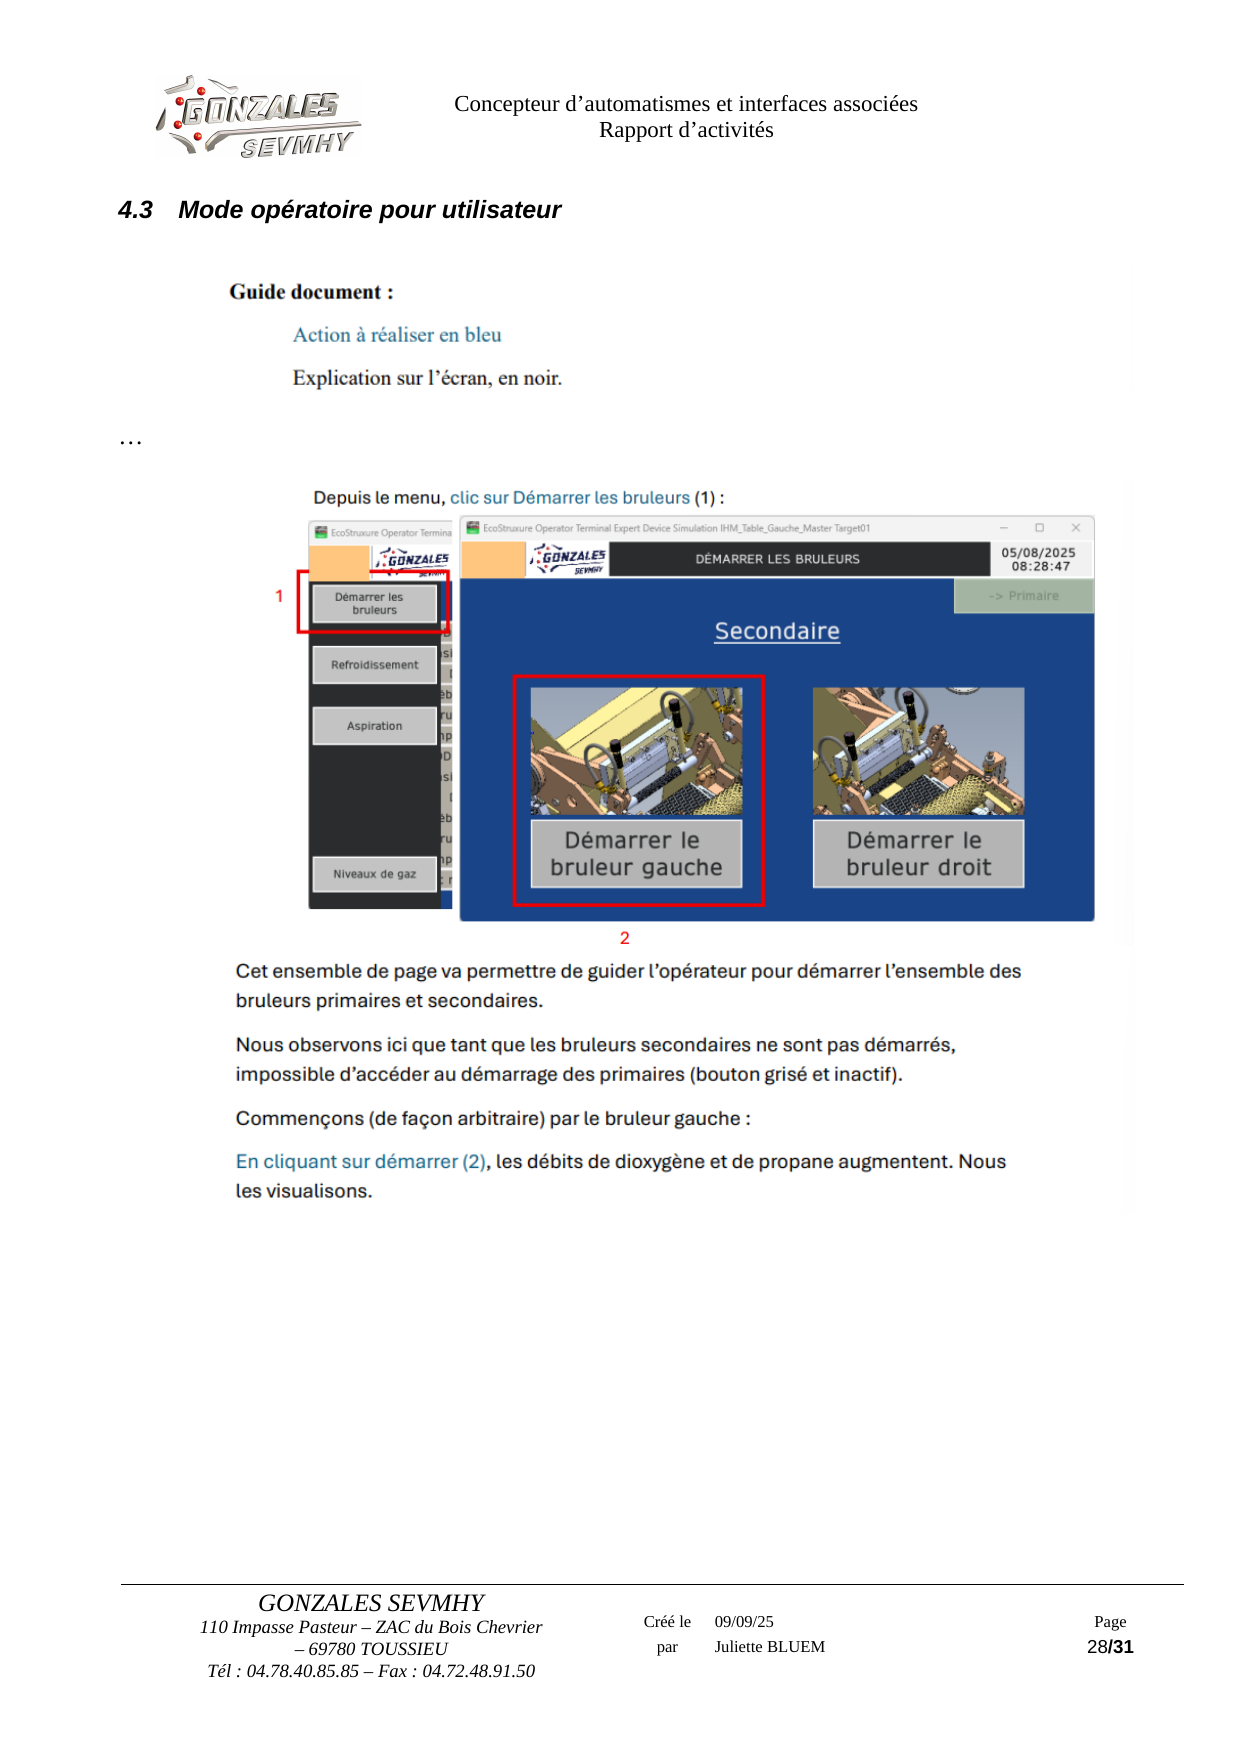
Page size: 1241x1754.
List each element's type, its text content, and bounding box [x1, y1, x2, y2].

picture [118, 258, 1134, 393]
subtitle Mode opératoire pour utilisateur [118, 195, 1152, 224]
text … [118, 421, 1152, 450]
picture [155, 75, 362, 158]
picture [118, 478, 1136, 1214]
